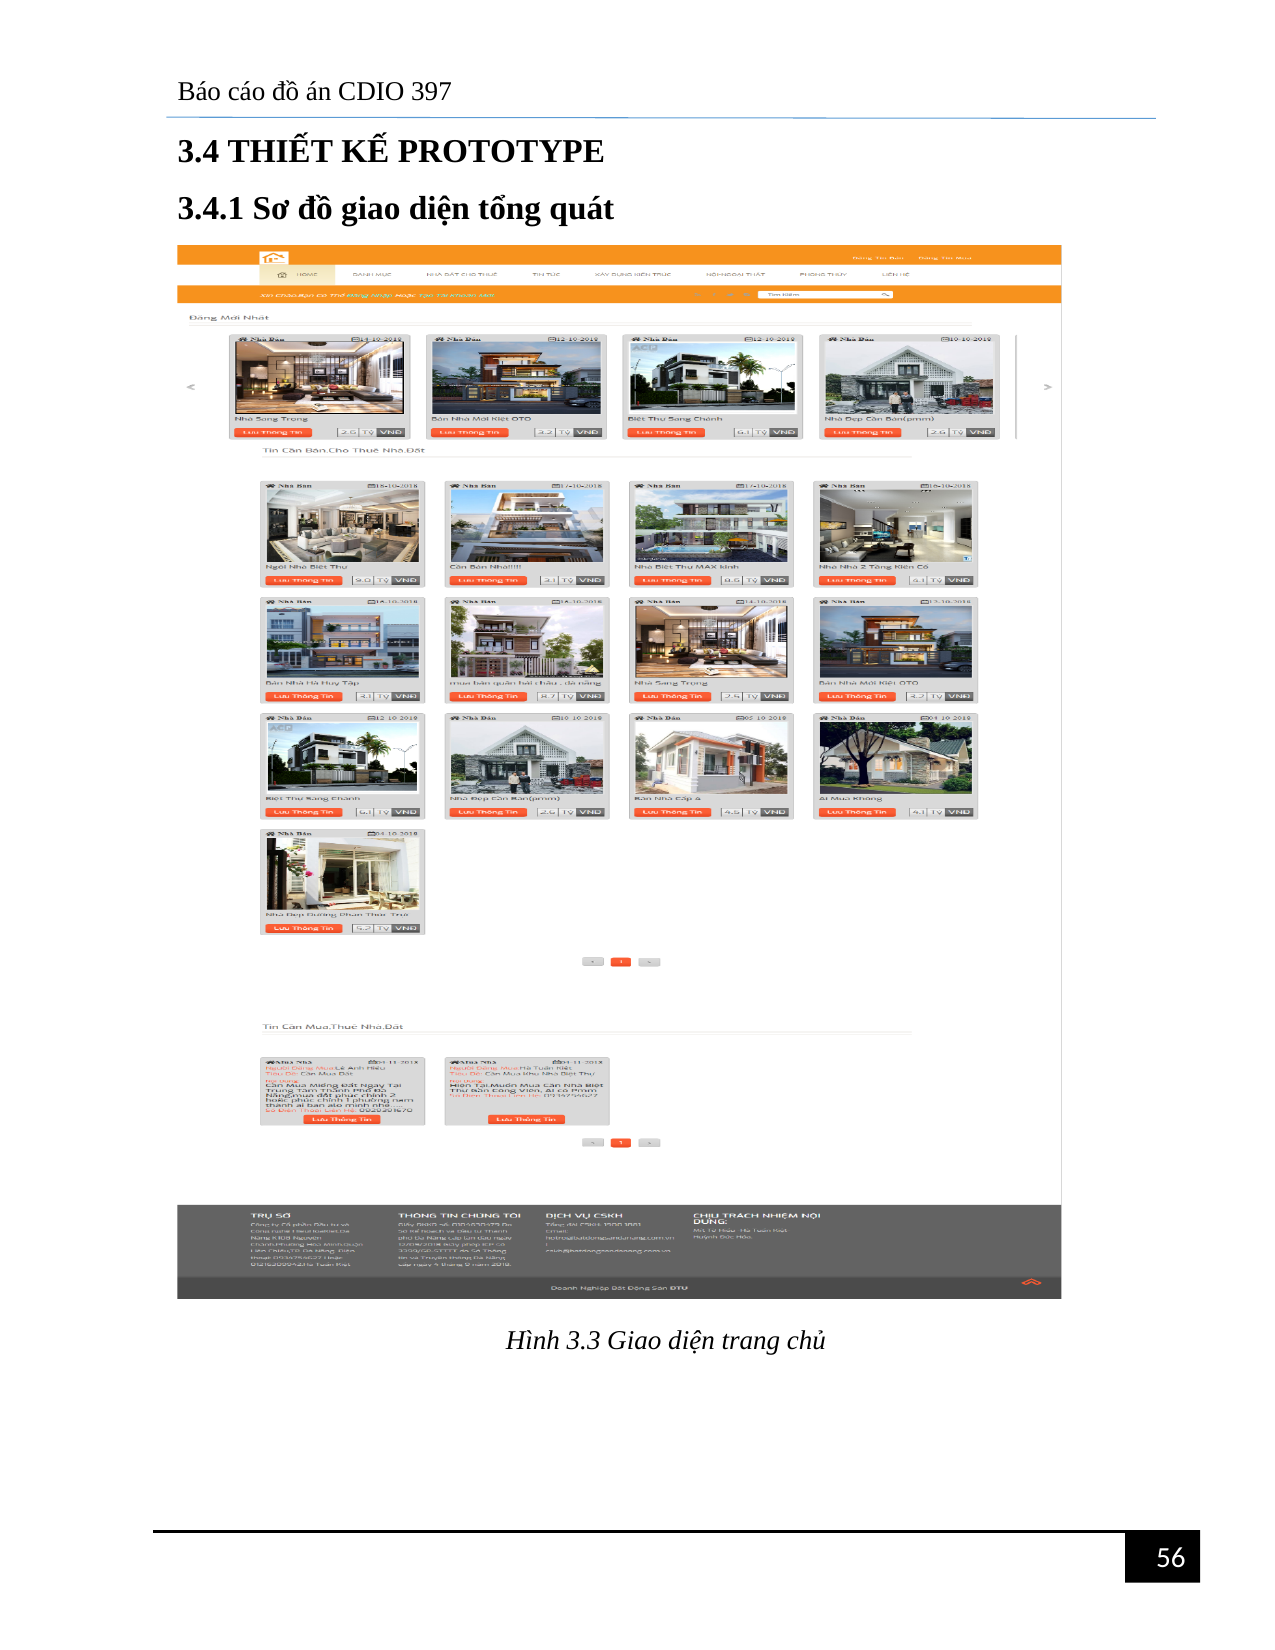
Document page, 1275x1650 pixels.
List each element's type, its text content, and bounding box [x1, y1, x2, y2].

subtitle 3.4.1 Sơ đồ giao diện tổng quát [177, 188, 1157, 227]
text Hình 3.3 Giao diện trang chủ [177, 1324, 1157, 1355]
subtitle 3.4 THIẾT KẾ PROTOTYPE [177, 131, 1157, 169]
picture [177, 245, 1081, 1299]
